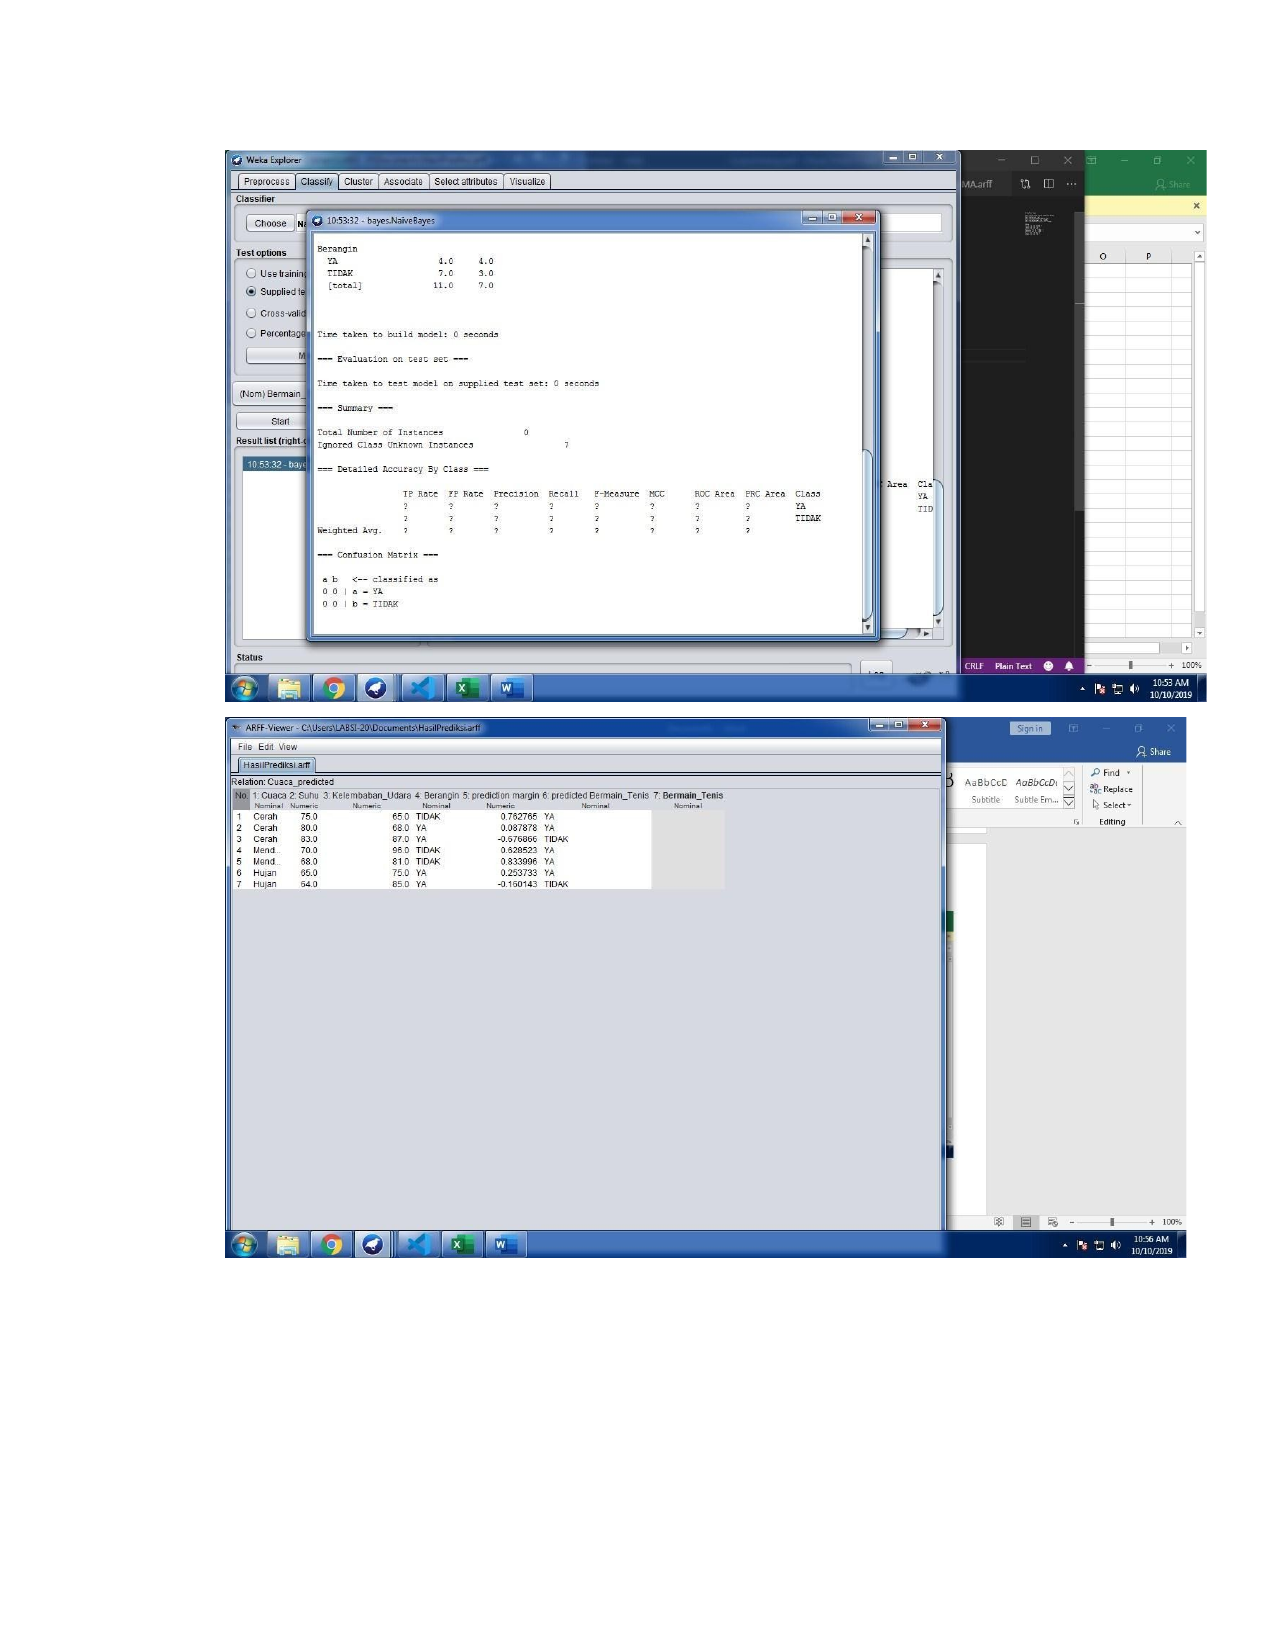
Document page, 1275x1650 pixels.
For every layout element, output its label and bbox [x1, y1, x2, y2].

picture [225, 717, 1187, 1258]
picture [225, 150, 1207, 702]
